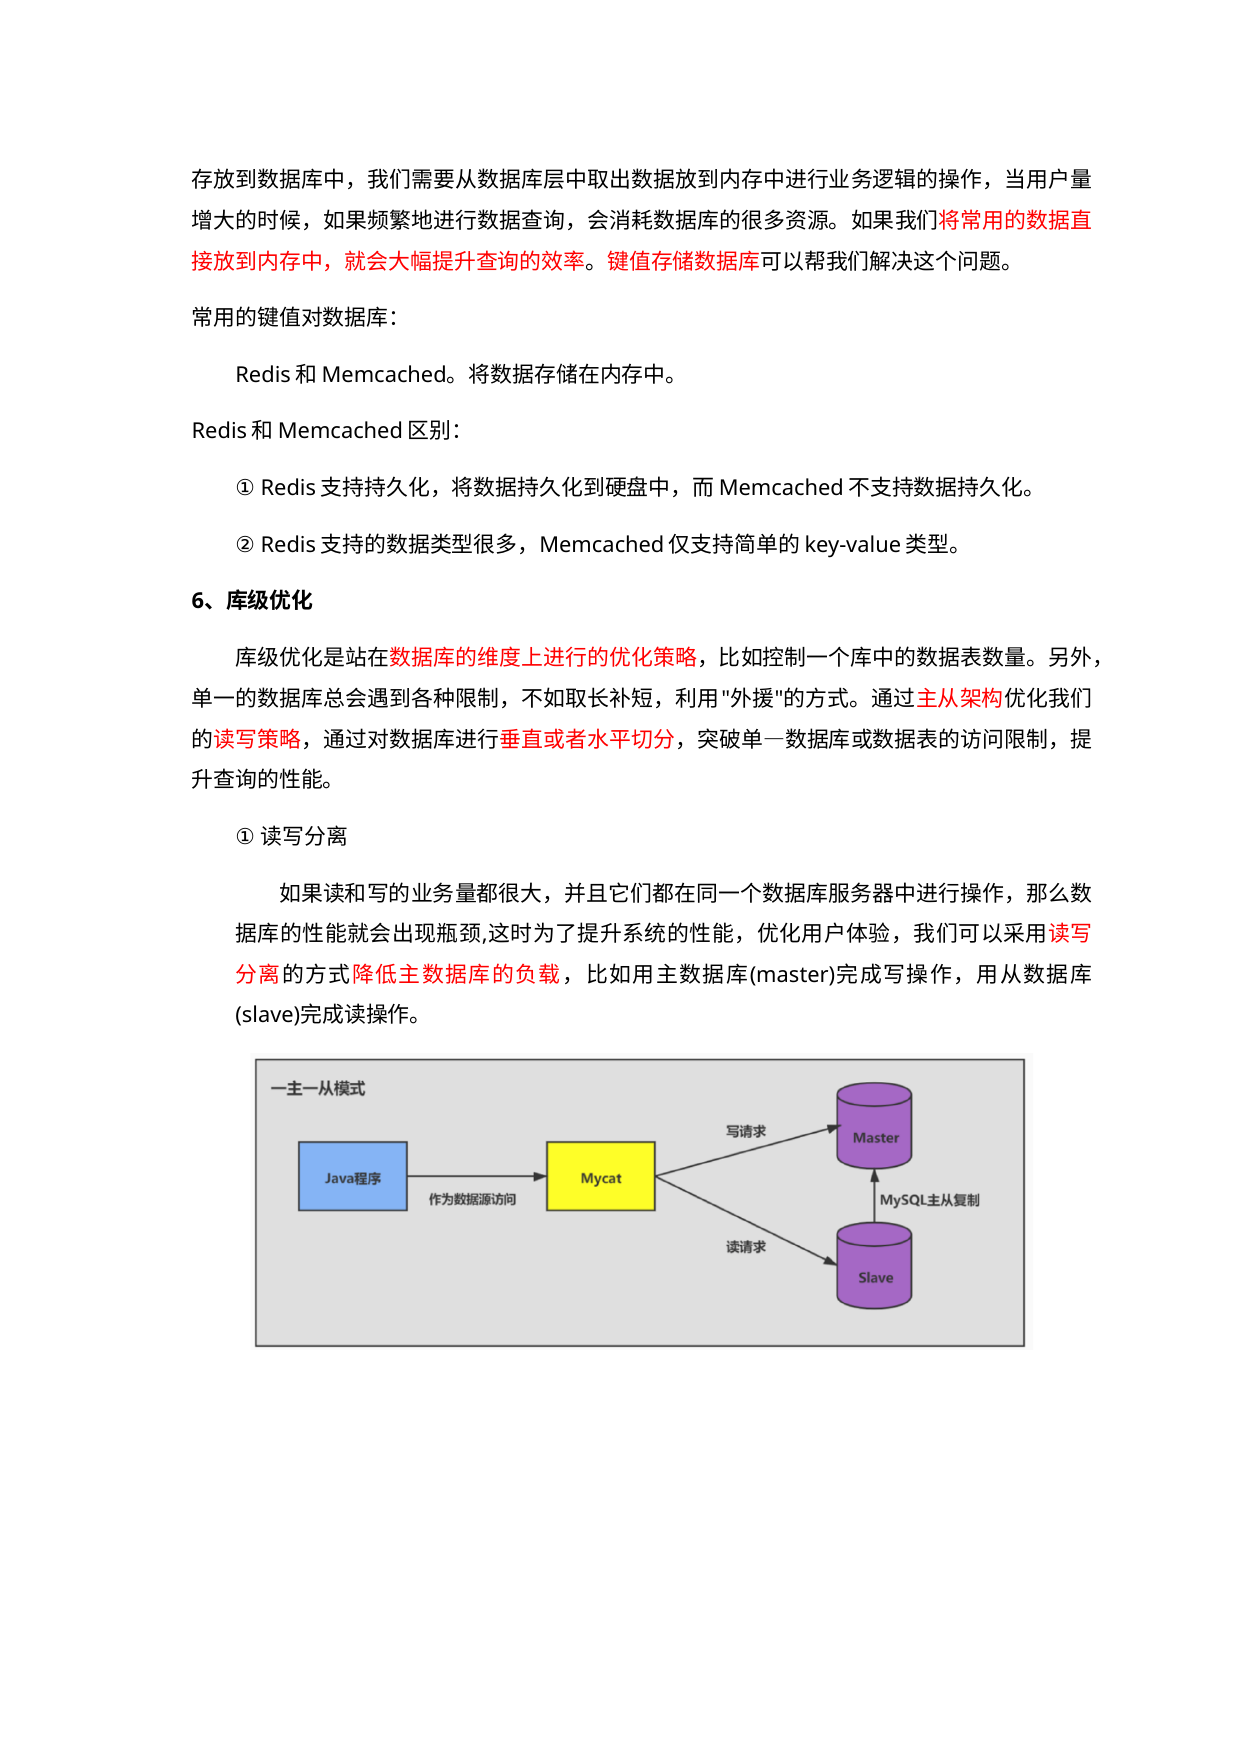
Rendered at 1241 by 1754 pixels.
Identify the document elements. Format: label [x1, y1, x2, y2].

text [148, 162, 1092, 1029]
picture [250, 1053, 1034, 1350]
